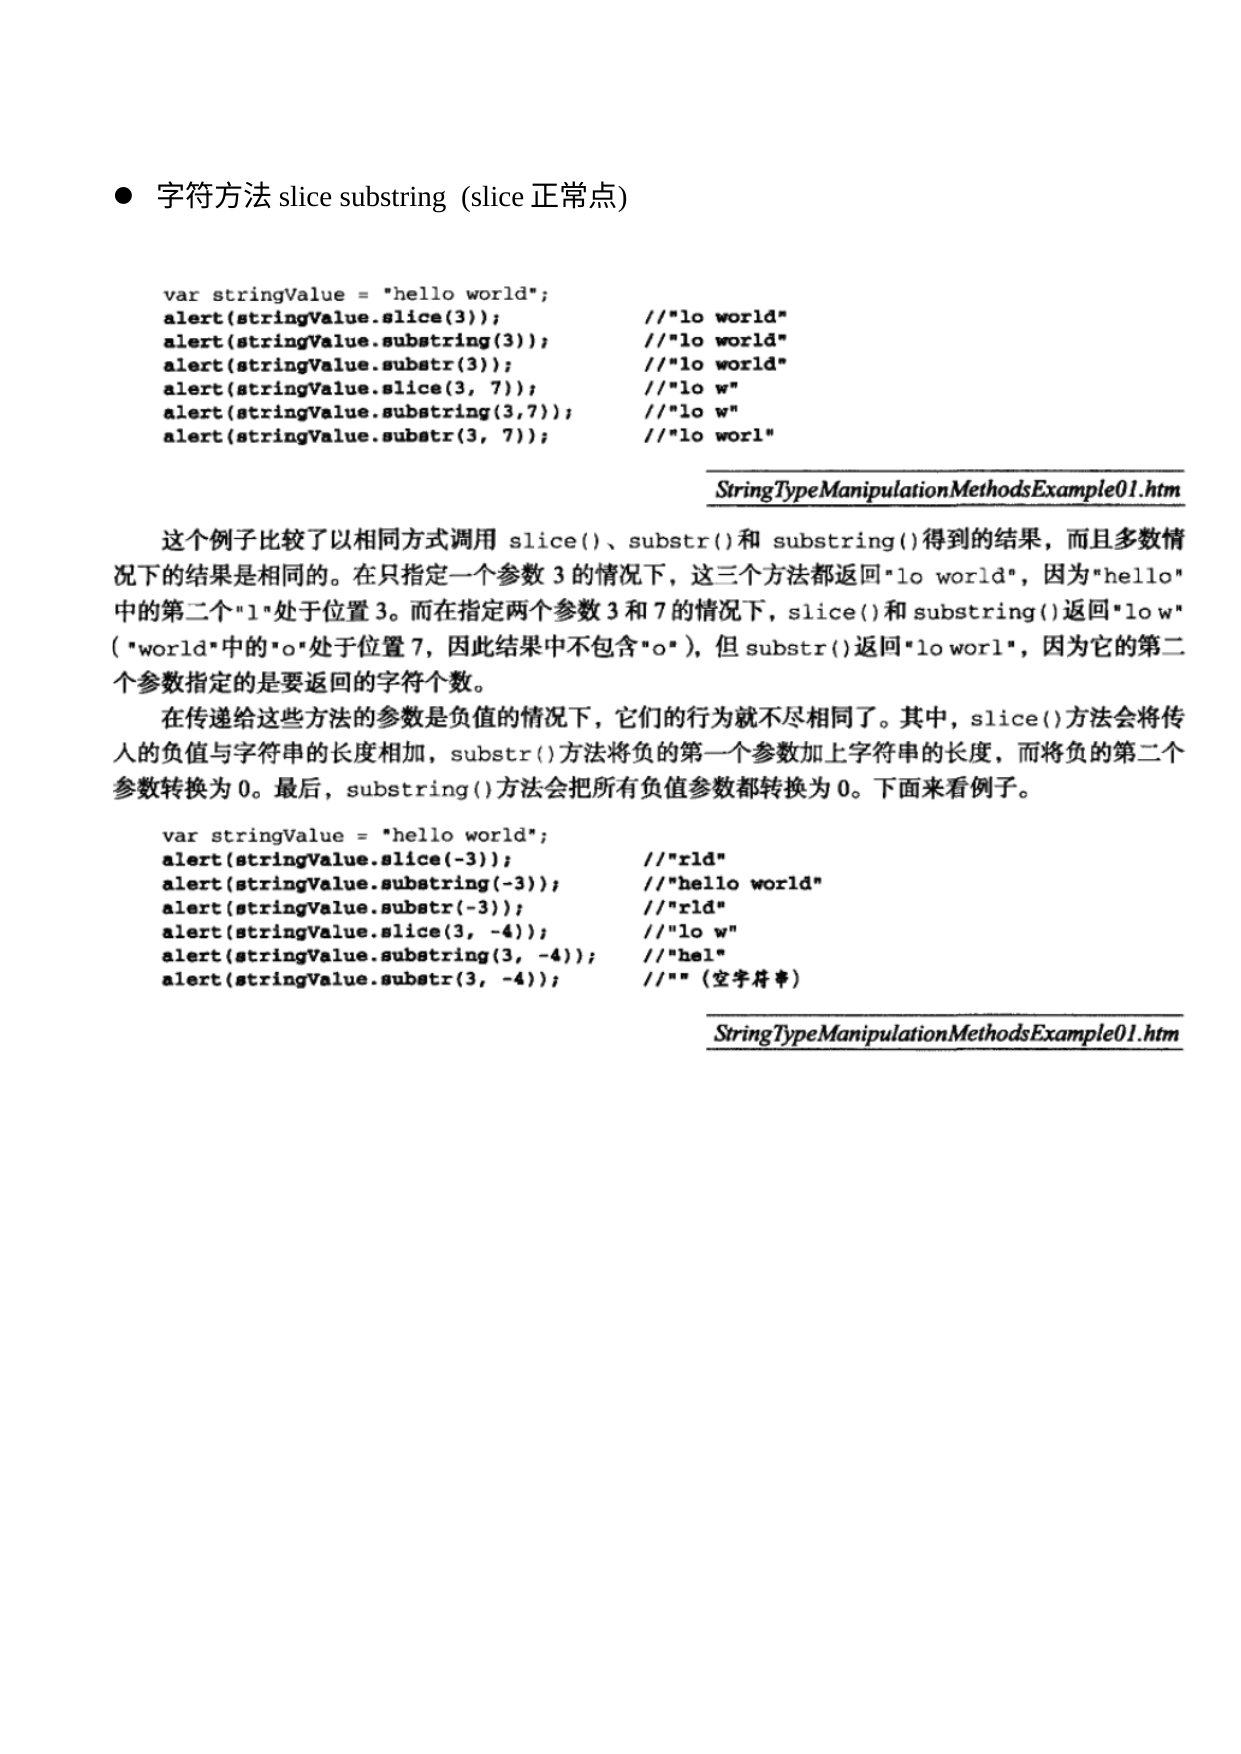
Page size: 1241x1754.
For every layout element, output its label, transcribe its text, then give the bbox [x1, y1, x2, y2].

subtitle 字符方法slice substring (slice正常点) [112, 159, 1128, 228]
picture [112, 271, 1203, 1061]
